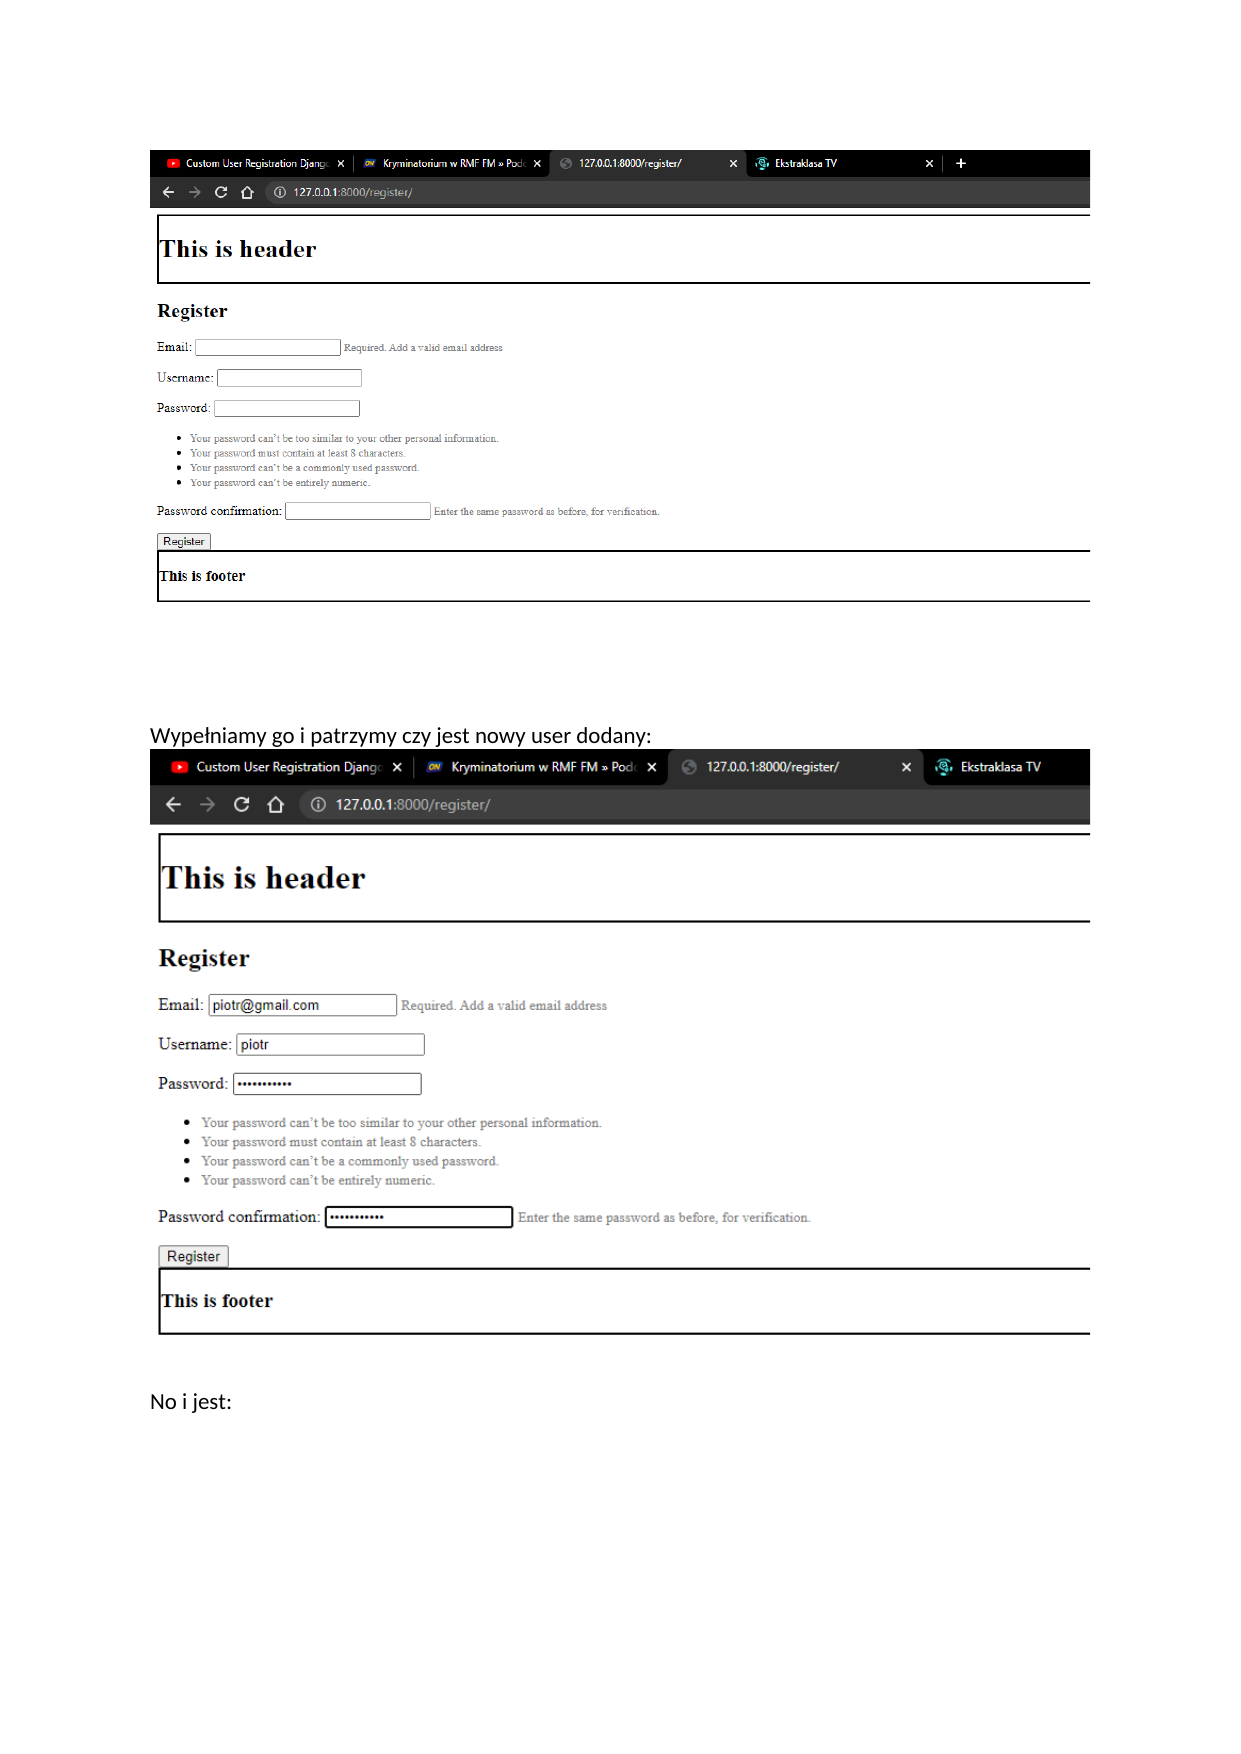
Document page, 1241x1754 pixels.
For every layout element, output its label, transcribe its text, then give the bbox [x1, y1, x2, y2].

picture [150, 749, 1091, 1387]
text No i jest: [150, 1387, 1090, 1415]
picture [150, 150, 1091, 666]
text Wypełniamy go i patrzymy czy jest nowy user dodany: [150, 721, 1090, 749]
